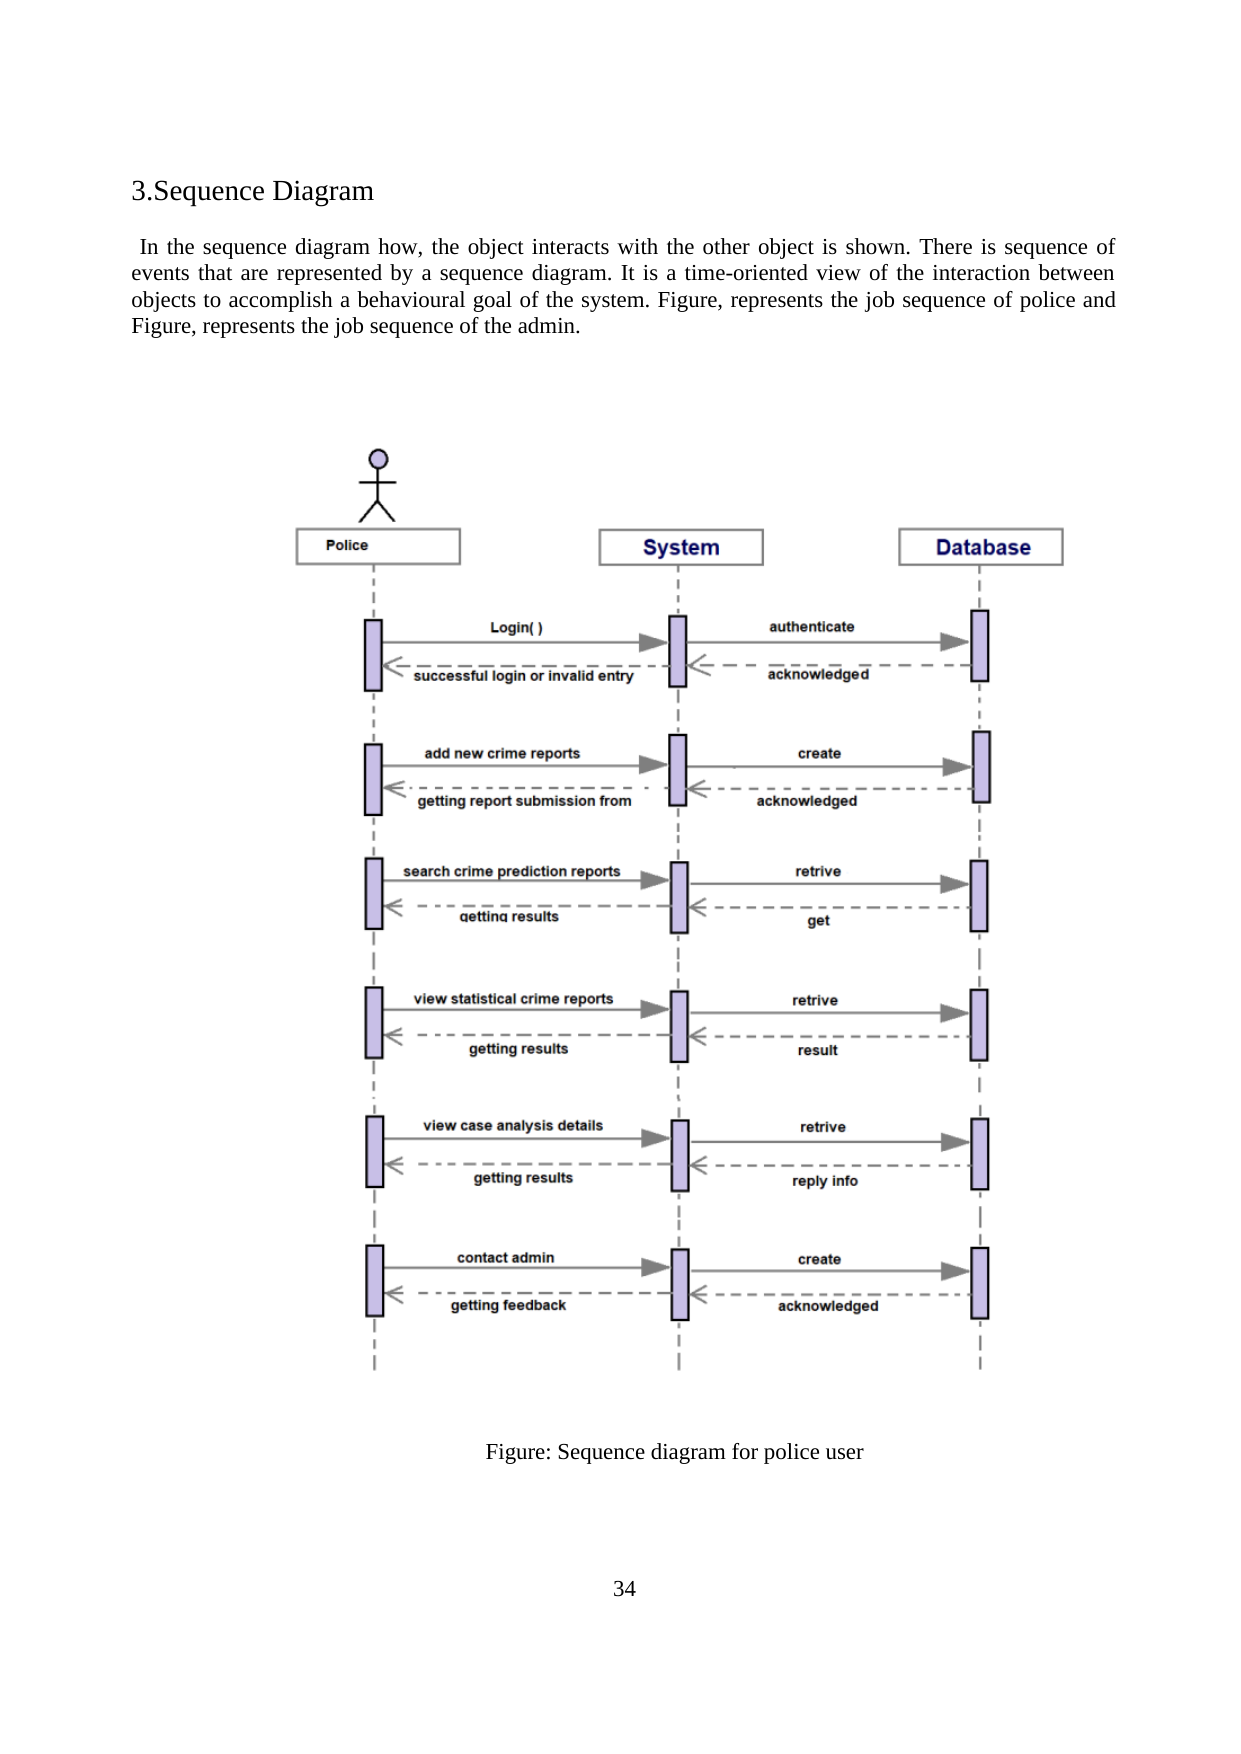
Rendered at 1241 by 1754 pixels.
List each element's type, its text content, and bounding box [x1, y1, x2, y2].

picture [150, 434, 1137, 1390]
text In the sequence diagram how, the object interacts with the other object is shown. There is sequence of events that are represented by a sequence diagram. It is a time-oriented view of the interaction between objects to accomplish a behavioural goal of the system. Figure, represents the job sequence of police and Figure, represents the job sequence of the admin. [131, 233, 1117, 338]
text 3.Sequence Diagram [131, 173, 1117, 207]
text Figure: Sequence diagram for police user [131, 1438, 1117, 1464]
